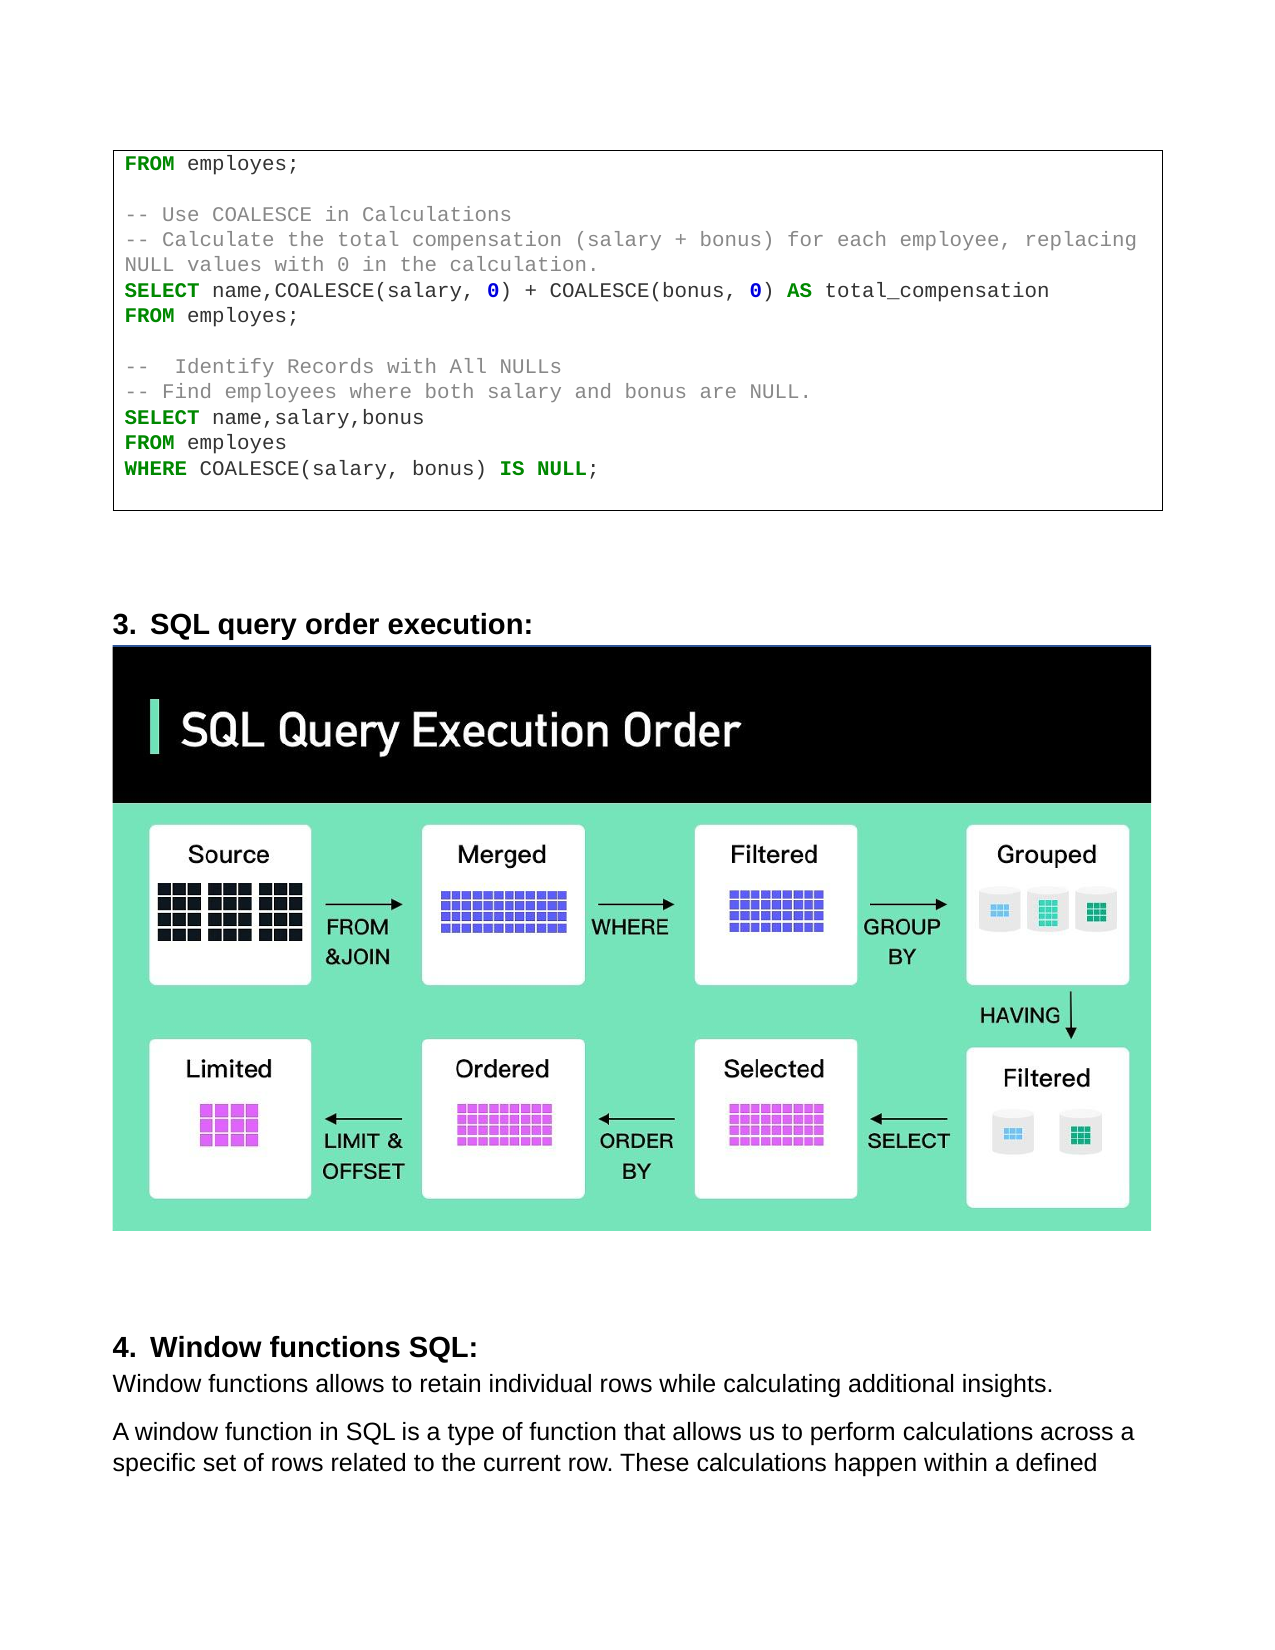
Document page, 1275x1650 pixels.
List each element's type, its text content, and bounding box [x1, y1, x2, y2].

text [112, 1416, 1162, 1476]
text Window functions allows to retain individual rows while calculating additional insights. [112, 1369, 1162, 1397]
list Window functions SQL: [112, 1330, 1162, 1364]
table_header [114, 151, 1162, 510]
list SQL query order execution: [112, 607, 1162, 640]
picture [112, 645, 1152, 1231]
